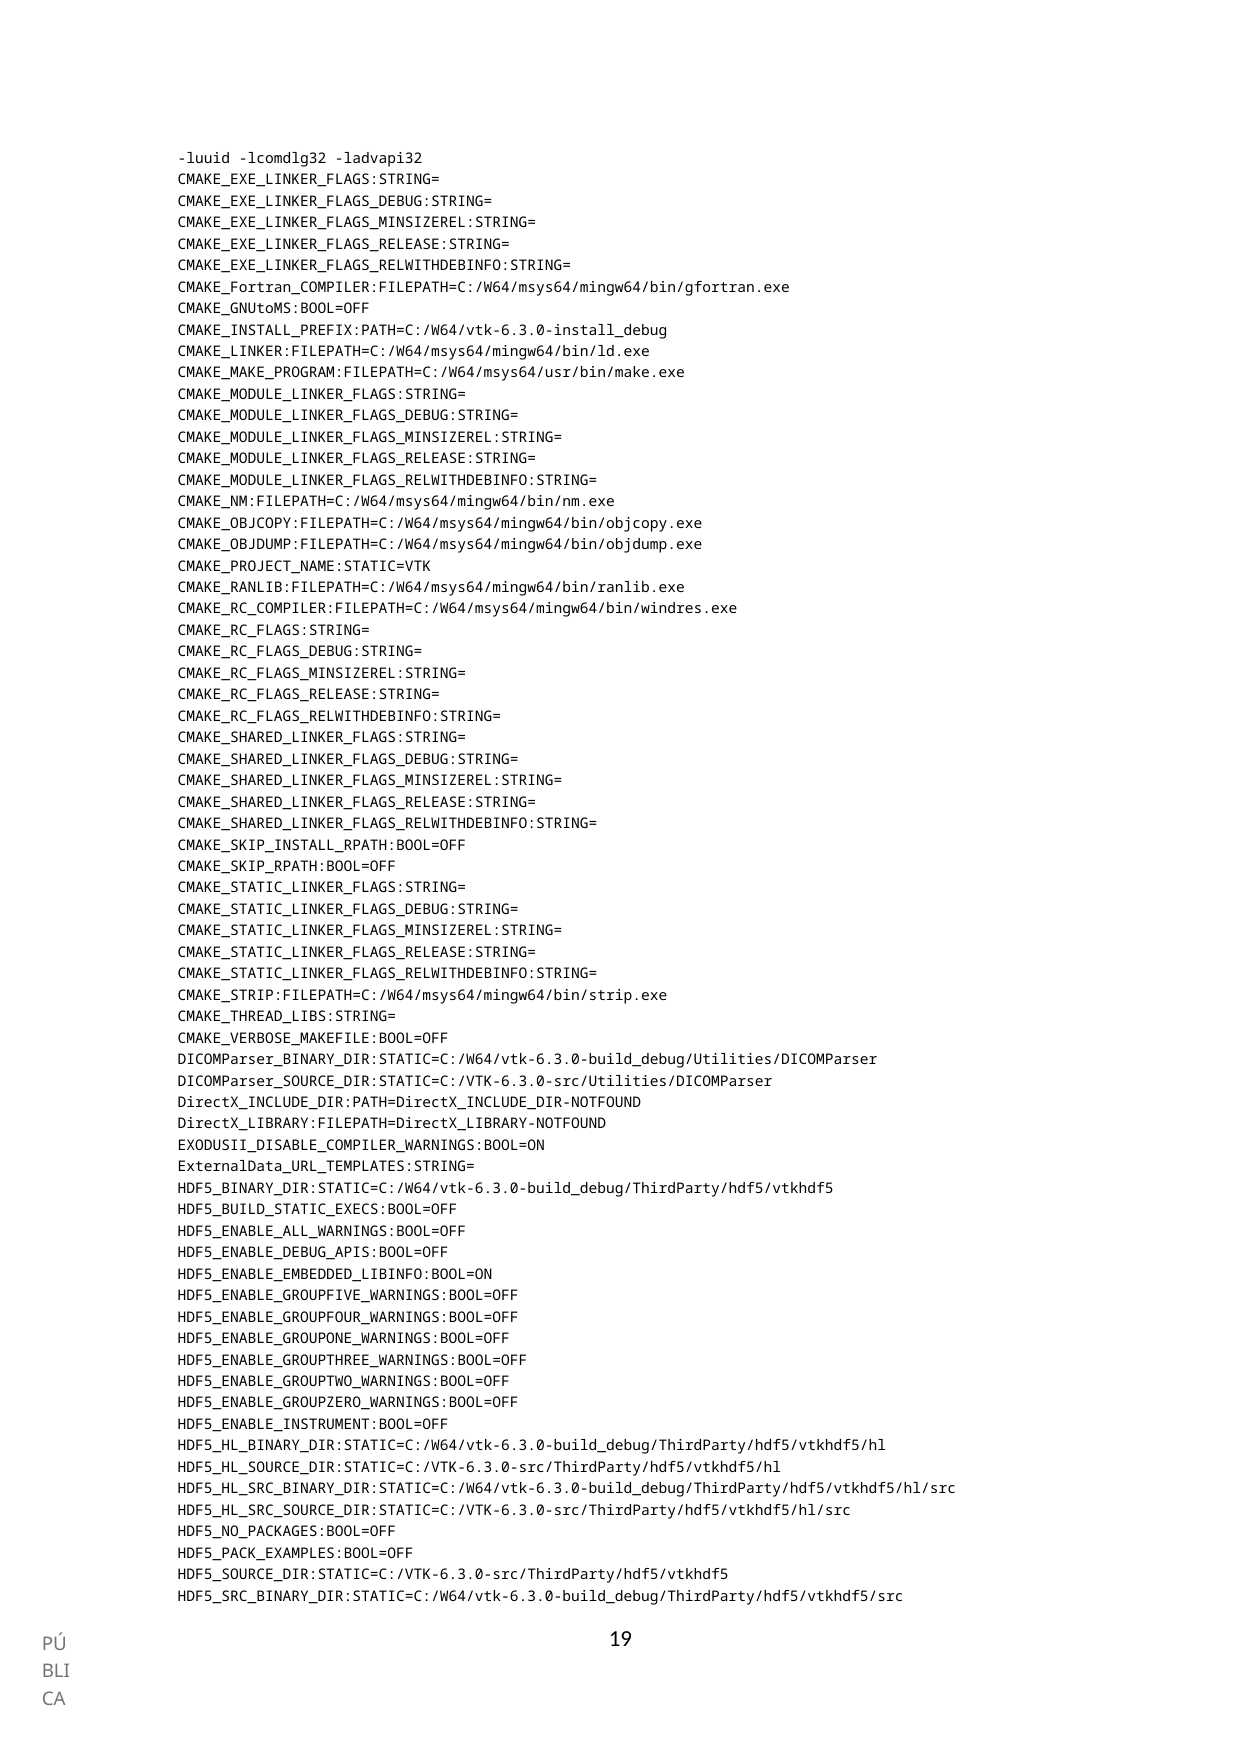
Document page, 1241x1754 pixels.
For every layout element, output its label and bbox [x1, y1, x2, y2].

text [177, 148, 1063, 1605]
